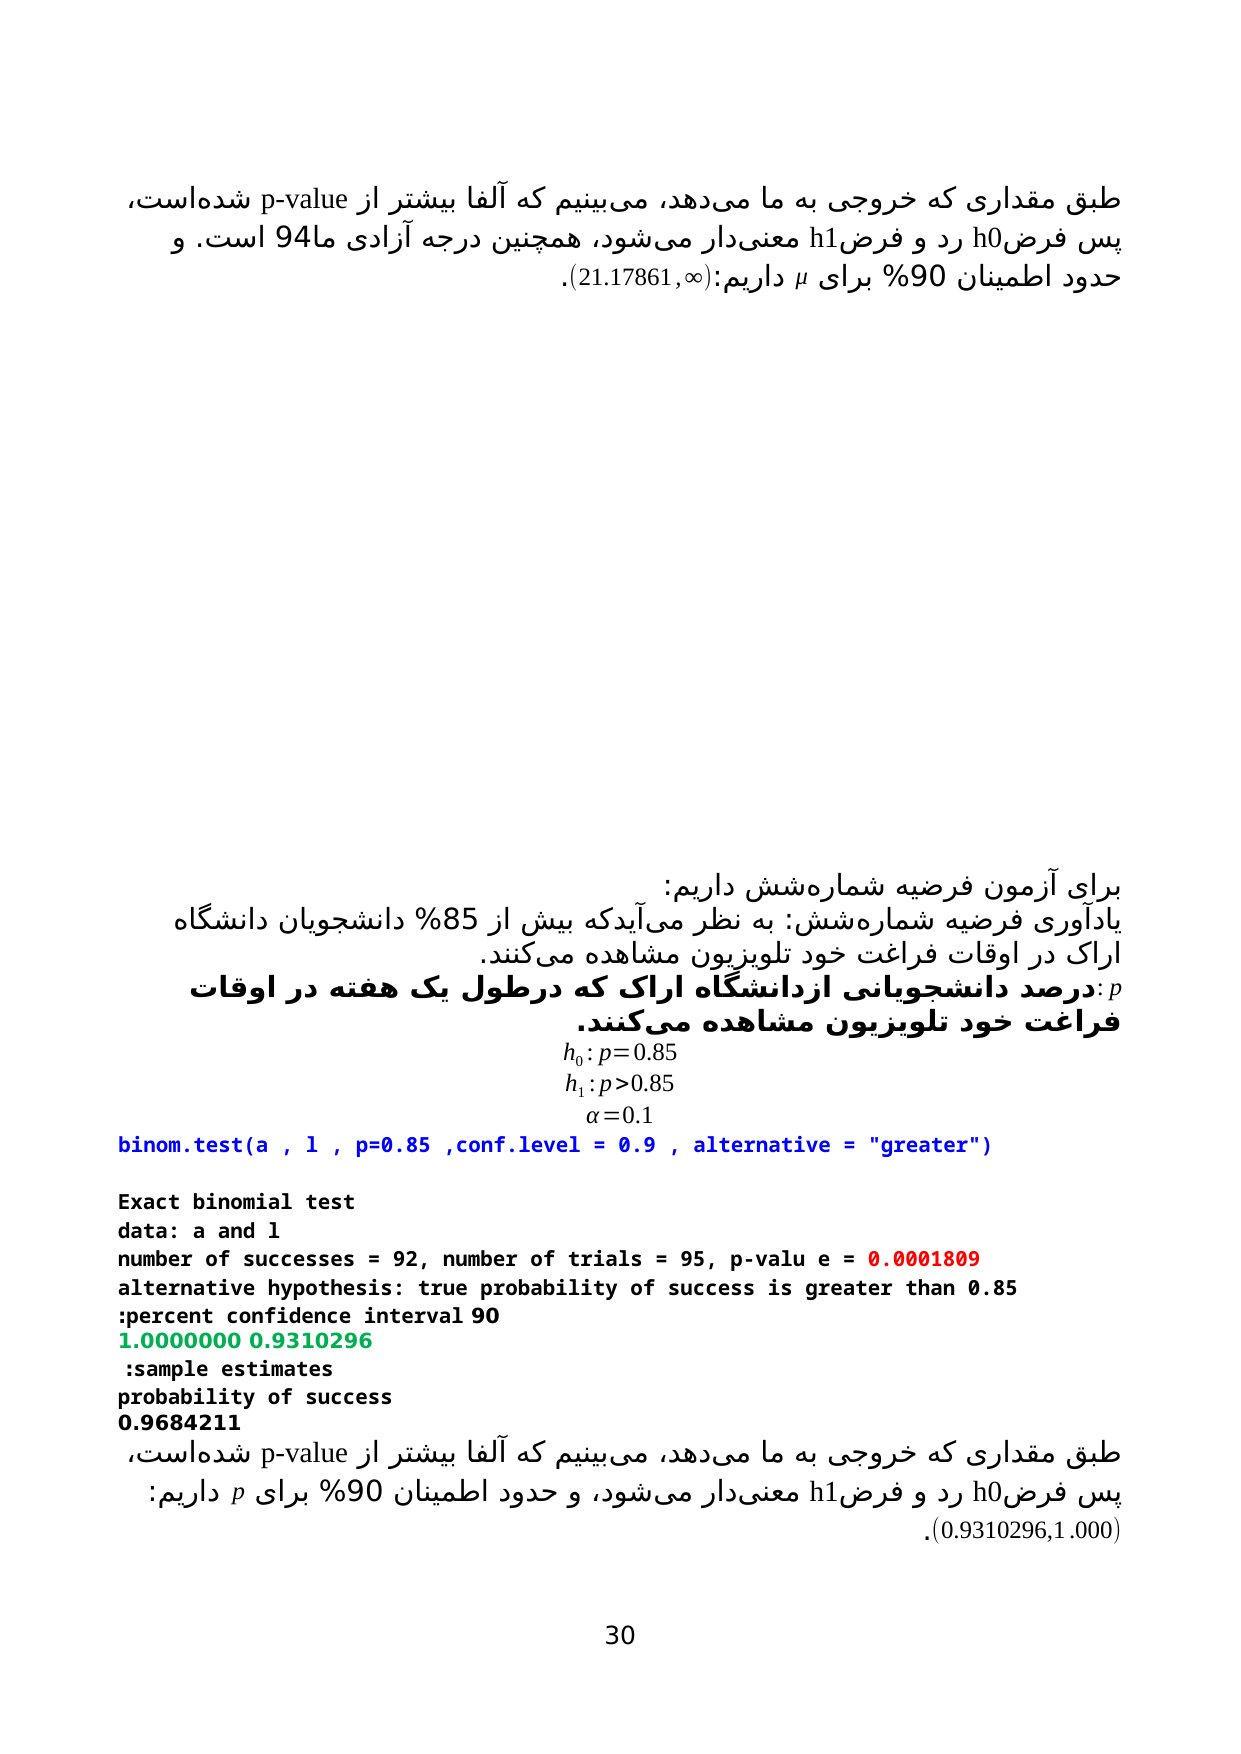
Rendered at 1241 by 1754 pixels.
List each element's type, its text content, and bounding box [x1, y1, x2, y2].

text alternative hypothesis: true probability of success is greater than 0.85 [118, 1273, 1122, 1301]
text طبق مقداری که خروجی به ما می‌دهد، می‌بینیم که آلفا بیشتر از p-value شده‌است، پس فرضh0 رد و فرضh1 معنی‌دار می‌شود، و حدود اطمینان 90% برای داریم:. [118, 1435, 1122, 1547]
text 0.9310296 1.0000000 [118, 1329, 1122, 1354]
text number of successes = 92, number of trials = 95, p-valu e = 0.0001809 [118, 1244, 1122, 1273]
text binom.test(a , l , p=0.85 ,conf.level = 0.9 , alternative = "greater") [118, 1130, 1122, 1159]
text درصد دانشجویانی ازدانشگاه اراک که درطول یک هفته در اوقات فراغت خود تلویزیون مشاهده می‌کنند. [118, 971, 1122, 1038]
text 0.9684211 [118, 1411, 1122, 1435]
text برای آزمون فرضیه شماره‌شش داریم: [118, 869, 1122, 903]
text Exact binomial test [118, 1187, 1122, 1216]
text probability of success [118, 1382, 1122, 1411]
text data: a and l [118, 1216, 1122, 1244]
text یادآوری فرضیه شماره‌شش: به نظر می‌آیدکه بیش از 85% دانشجویان دانشگاه اراک در اوقات فراغت خود تلویزیون مشاهده می‌کنند. [118, 903, 1122, 971]
text طبق مقداری که خروجی به ما می‌دهد، می‌بینیم که آلفا بیشتر از p-value شده‌است، پس فرضh0 رد و فرضh1 معنی‌دار می‌شود، همچنین درجه آزادی ما94 است. و حدود اطمینان 90% برای داریم:. [118, 181, 1122, 293]
text sample estimates: [118, 1354, 1122, 1382]
text 90 percent confidence interval: [118, 1301, 1122, 1329]
